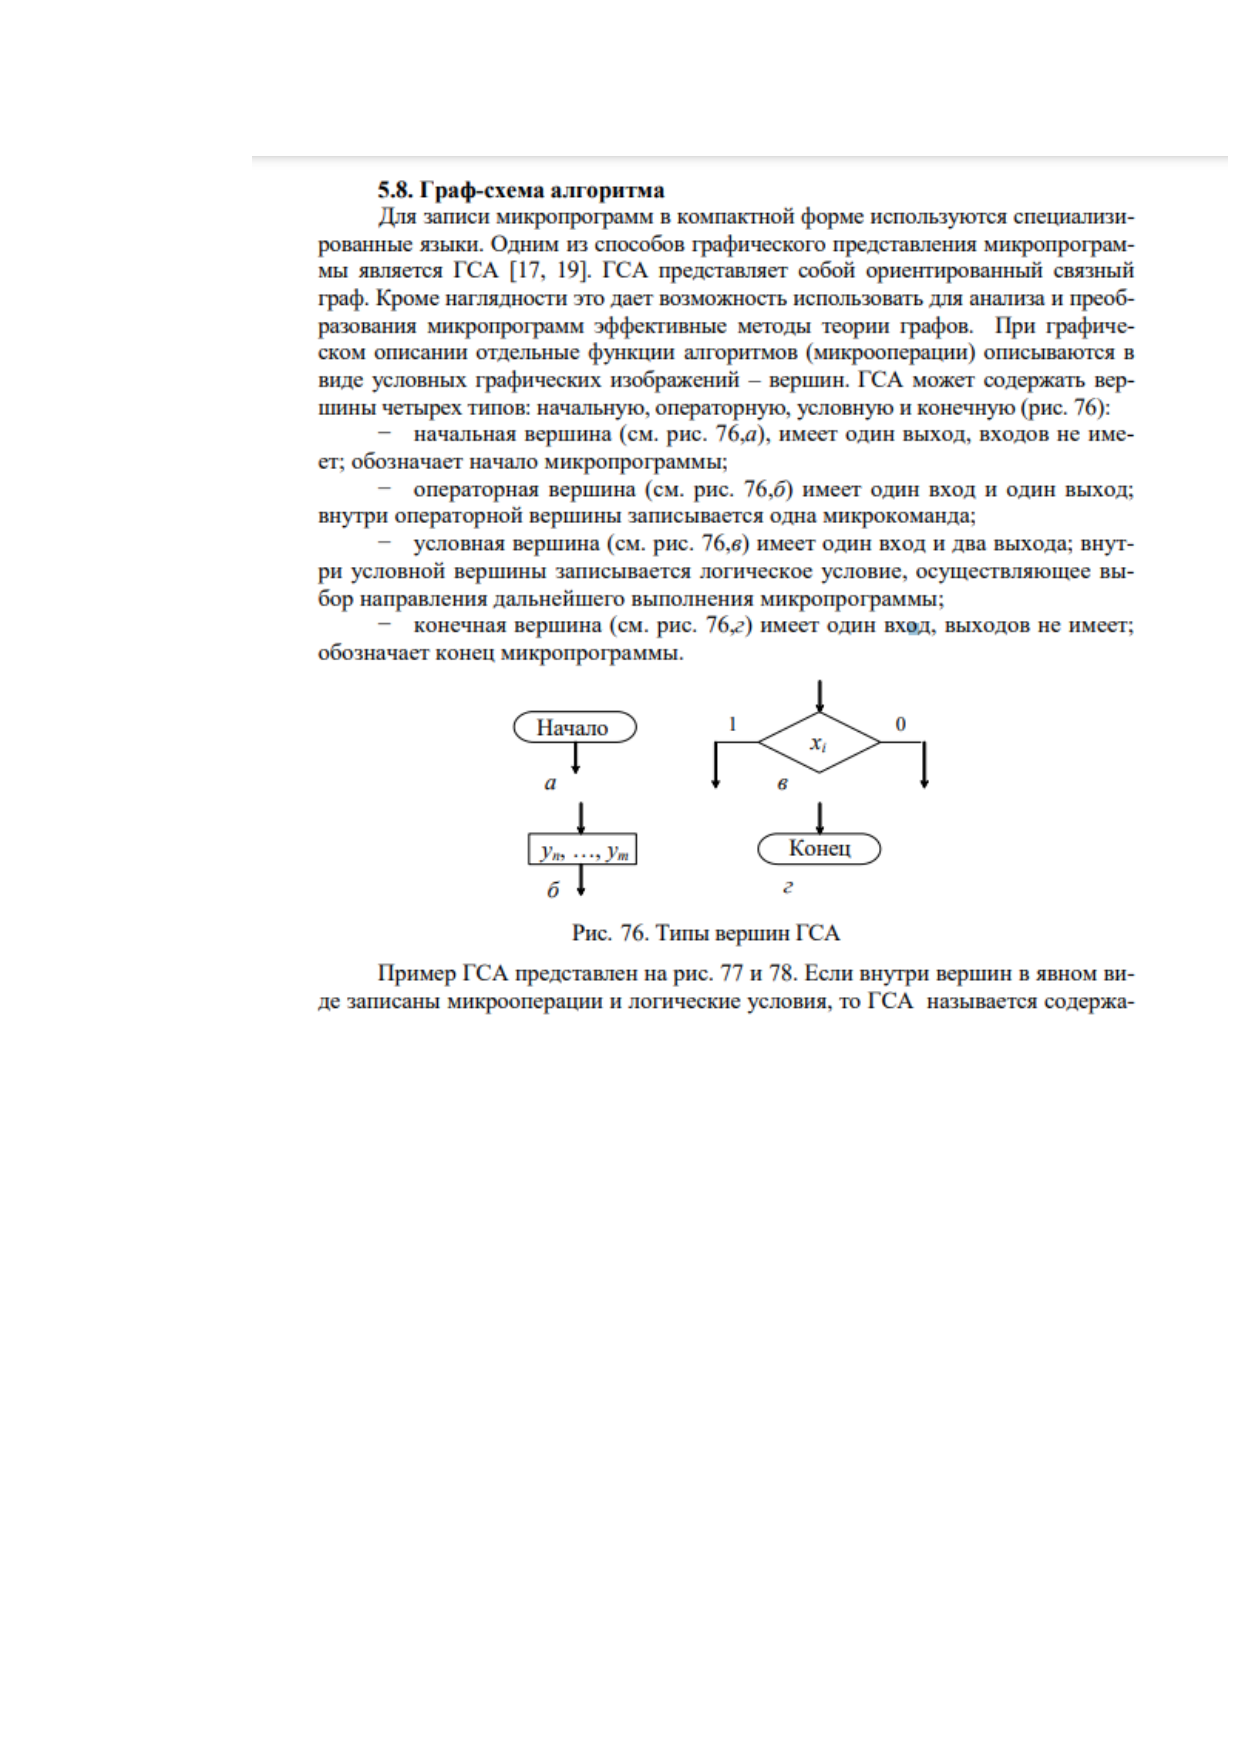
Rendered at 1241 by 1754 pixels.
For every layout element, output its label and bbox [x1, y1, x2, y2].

picture [252, 156, 1228, 1027]
